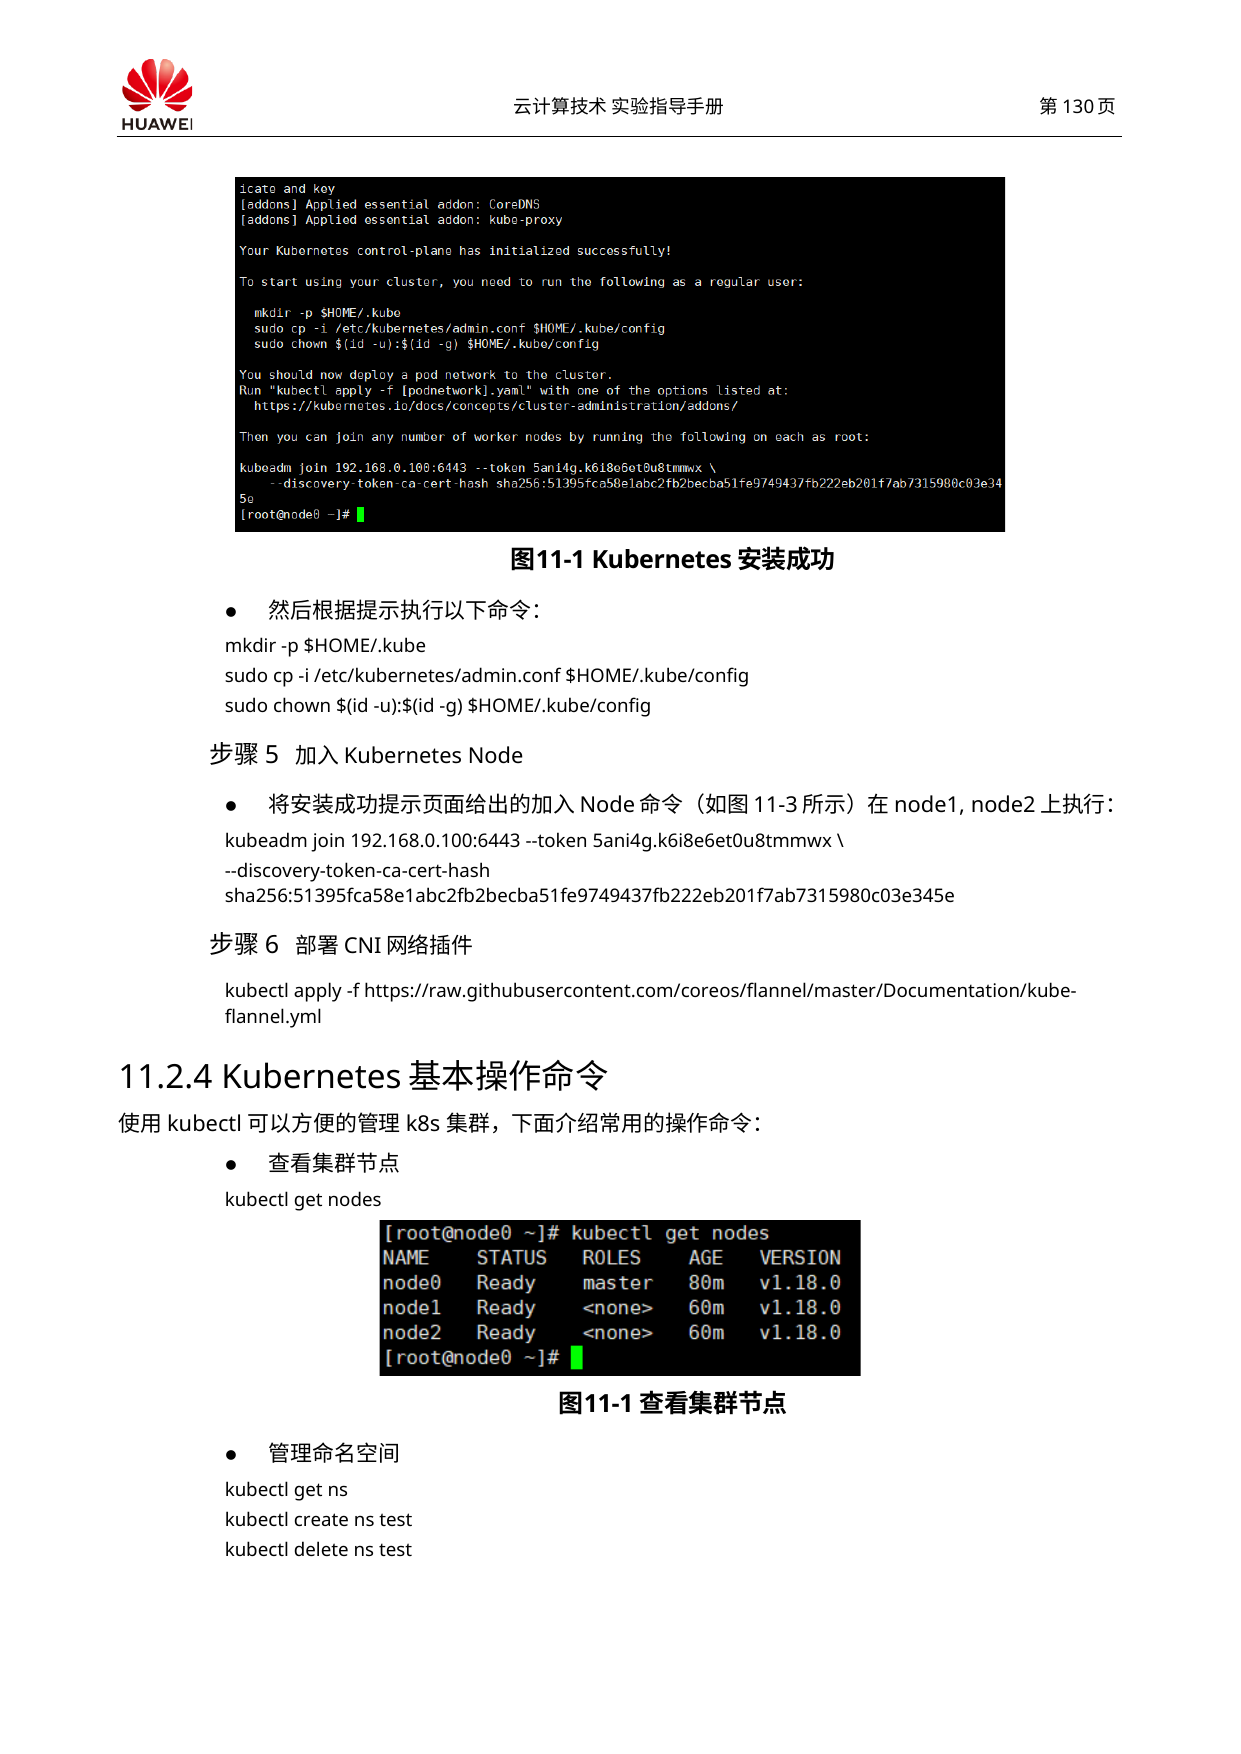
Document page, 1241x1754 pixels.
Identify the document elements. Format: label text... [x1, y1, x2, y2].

picture [379, 1220, 861, 1376]
text 查看集群节点 [224, 1383, 1122, 1420]
picture [122, 59, 193, 130]
subtitle Kubernetes基本操作命令 [118, 1049, 1122, 1098]
text Kubernetes安装成功 [224, 540, 1122, 576]
text 然后根据提示执行以下命令： [224, 593, 1122, 624]
text mkdir -p $HOME/.kube [224, 633, 1122, 658]
text kubectl apply -f https://raw.githubusercontent.com/coreos/flannel/master/Documentation/kube-flannel.yml [224, 977, 1122, 1028]
text --discovery-token-ca-cert-hash sha256:51395fca58e1abc2fb2becba51fe9749437fb222eb201f7ab7315980c03e345e [224, 857, 1122, 908]
text 加入Kubernetes Node [279, 734, 1122, 770]
text 管理命名空间 [224, 1436, 1122, 1468]
text 部署CNI网络插件 [279, 924, 1122, 961]
text kubeadm join 192.168.0.100:6443 --token 5ani4g.k6i8e6et0u8tmmwx \ [224, 827, 1122, 853]
text kubectl get ns [224, 1476, 1122, 1502]
text kubectl get nodes [224, 1186, 1122, 1212]
text sudo cp -i /etc/kubernetes/admin.conf $HOME/.kube/config [224, 662, 1122, 688]
text 查看集群节点 [224, 1146, 1122, 1178]
text 使用 kubectl 可以方便的管理 k8s 集群，下面介绍常用的操作命令： [118, 1106, 1122, 1138]
text kubectl delete ns test [224, 1536, 1122, 1561]
picture [235, 177, 1006, 532]
text kubectl create ns test [224, 1506, 1122, 1532]
text sudo chown $(id -u):$(id -g) $HOME/.kube/config [224, 692, 1122, 717]
text 将安装成功提示页面给出的加入Node命令（如图11-3所示）在node1, node2上执行： [224, 787, 1122, 819]
